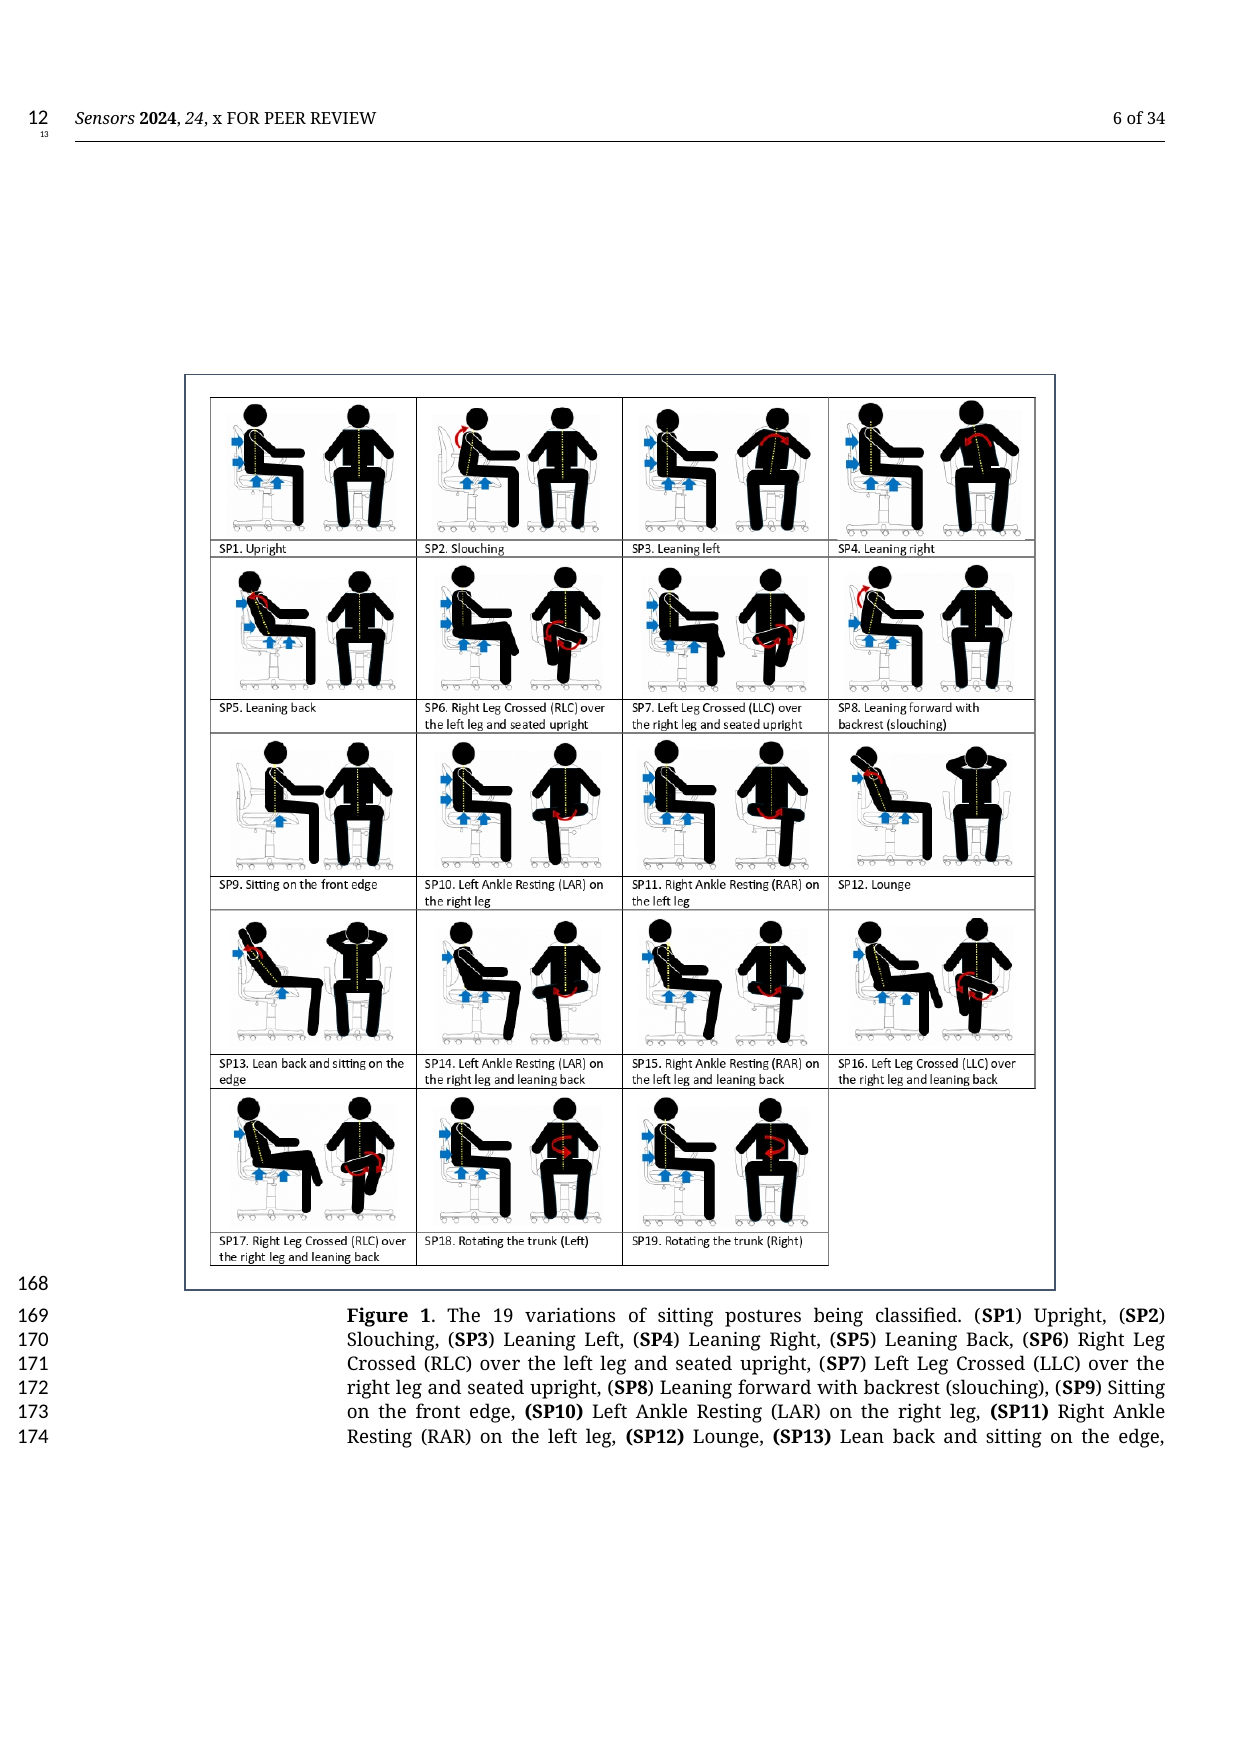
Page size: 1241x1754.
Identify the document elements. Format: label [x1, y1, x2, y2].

text [347, 1303, 1165, 1449]
picture [186, 375, 1054, 1289]
